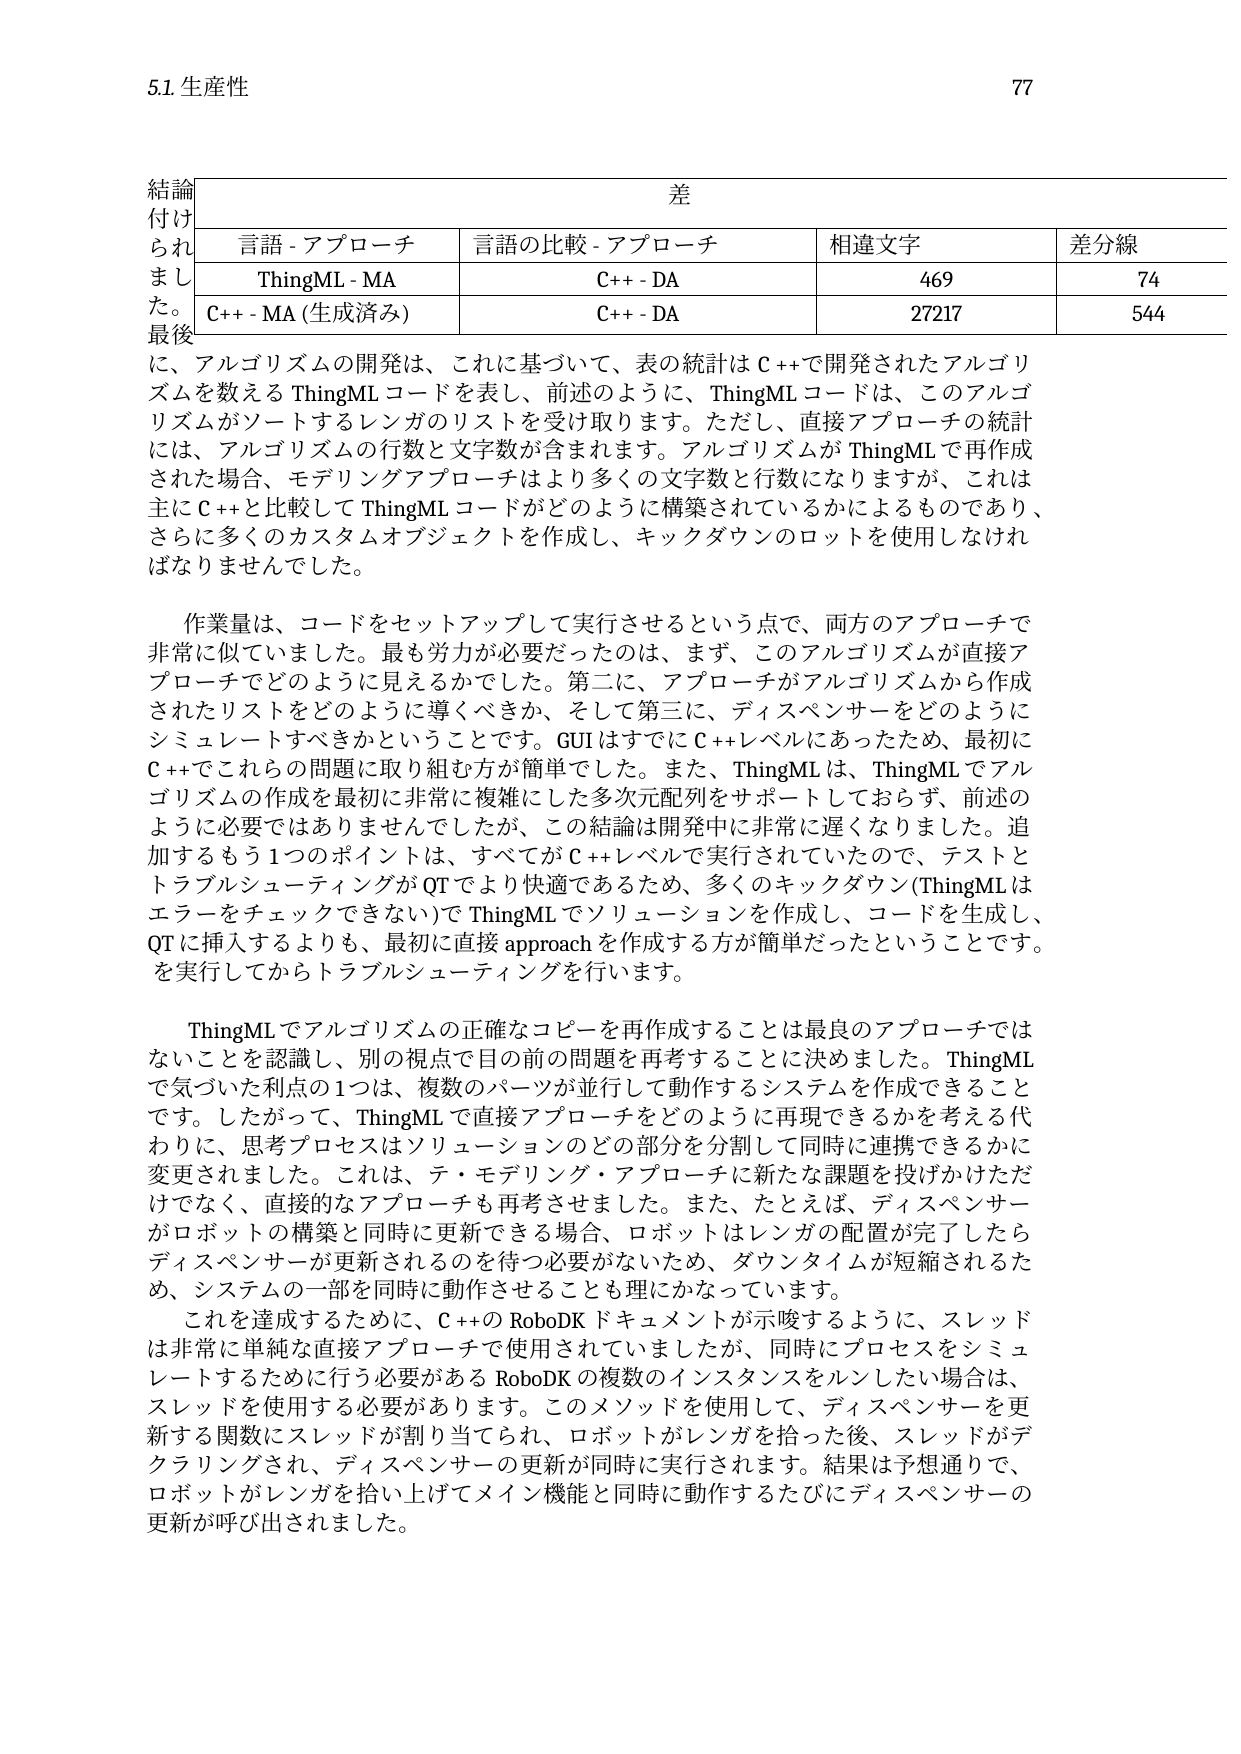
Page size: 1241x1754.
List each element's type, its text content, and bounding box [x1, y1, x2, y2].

table_cell 27217 [817, 296, 1056, 334]
table_cell 544 [1057, 296, 1227, 334]
table_cell C++ - DA [460, 263, 816, 295]
table_cell ThingML - MA [195, 263, 459, 295]
table_cell 差分線 [1057, 229, 1227, 262]
text ThingMLでアルゴリズムの正確なコピーを再作成することは最良のアプローチではないことを認識し、別の視点で目の前の問題を再考することに決めました。ThingMLで気づいた利点の1つは、複数のパーツが並行して動作するシステムを作成できることです。したがって、ThingML で直接アプローチをどのように再現できるかを考える代わりに、思考プロセスはソリューションのどの部分を分割して同時に連携できるかに変更されました。これは、テ・モデリング・アプローチに新たな課題を投げかけただけでなく、直接的なアプローチも再考させました。また、たとえば、ディスペンサーがロボットの構築と同時に更新できる場合、ロボットはレンガの配置が完了したらディスペンサーが更新されるのを待つ必要がないため、ダウンタイムが短縮されるため、システムの一部を同時に動作させることも理にかなっています。 [148, 1018, 1033, 1304]
table_cell 言語の比較 - アプローチ [460, 229, 816, 262]
table_header [1056, 179, 1227, 228]
table_header [195, 179, 459, 228]
table_cell C++ - MA (生成済み) [195, 296, 459, 334]
table_cell 相違文字 [817, 229, 1056, 262]
table_cell 74 [1057, 263, 1227, 295]
text これを達成するために、C ++のRoboDKドキュメントが示唆するように、スレッドは非常に単純な直接アプローチで使用されていましたが、同時にプロセスをシミュレートするために行う必要があるRoboDKの複数のインスタンスをルンしたい場合は、スレッドを使用する必要があります。このメソッドを使用して、ディスペンサーを更新する関数にスレッドが割り当てられ、ロボットがレンガを拾った後、スレッドがデクラリングされ、ディスペンサーの更新が同時に実行されます。結果は予想通りで、 ロボットがレンガを拾い上げてメイン機能と同時に動作するたびにディスペンサーの更新が呼び出されました。 [146, 1308, 1033, 1537]
table_cell 469 [817, 263, 1056, 295]
table_cell 言語 - アプローチ [195, 229, 459, 262]
text 作業量は、コードをセットアップして実行させるという点で、両方のアプローチで非常に似ていました。最も労力が必要だったのは、まず、このアルゴリズムが直接アプローチでどのように見えるかでした。第二に、アプローチがアルゴリズムから作成されたリストをどのように導くべきか、そして第三に、ディスペンサーをどのようにシミュレートすべきかということです。GUIはすでにC ++レベルにあったため、最初にC ++でこれらの問題に取り組む方が簡単でした。また、ThingMLは、ThingMLでアルゴリズムの作成を最初に非常に複雑にした多次元配列をサポートしておらず、前述のように必要ではありませんでしたが、この結論は開発中に非常に遅くなりました。追加するもう1つのポイントは、すべてがC ++レベルで実行されていたので、テストとトラブルシューティングがQTでより快適であるため、多くのキックダウン(ThingMLはエラーをチェックできない)でThingMLでソリューションを作成し、コードを生成し、QTに挿入するよりも、最初に直接approachを作成する方が簡単だったということです。 を実行してからトラブルシューティングを行います。 [148, 612, 1033, 986]
table_header [817, 179, 1056, 228]
table_header 差 [460, 179, 817, 228]
table_cell C++ - DA [460, 296, 816, 334]
